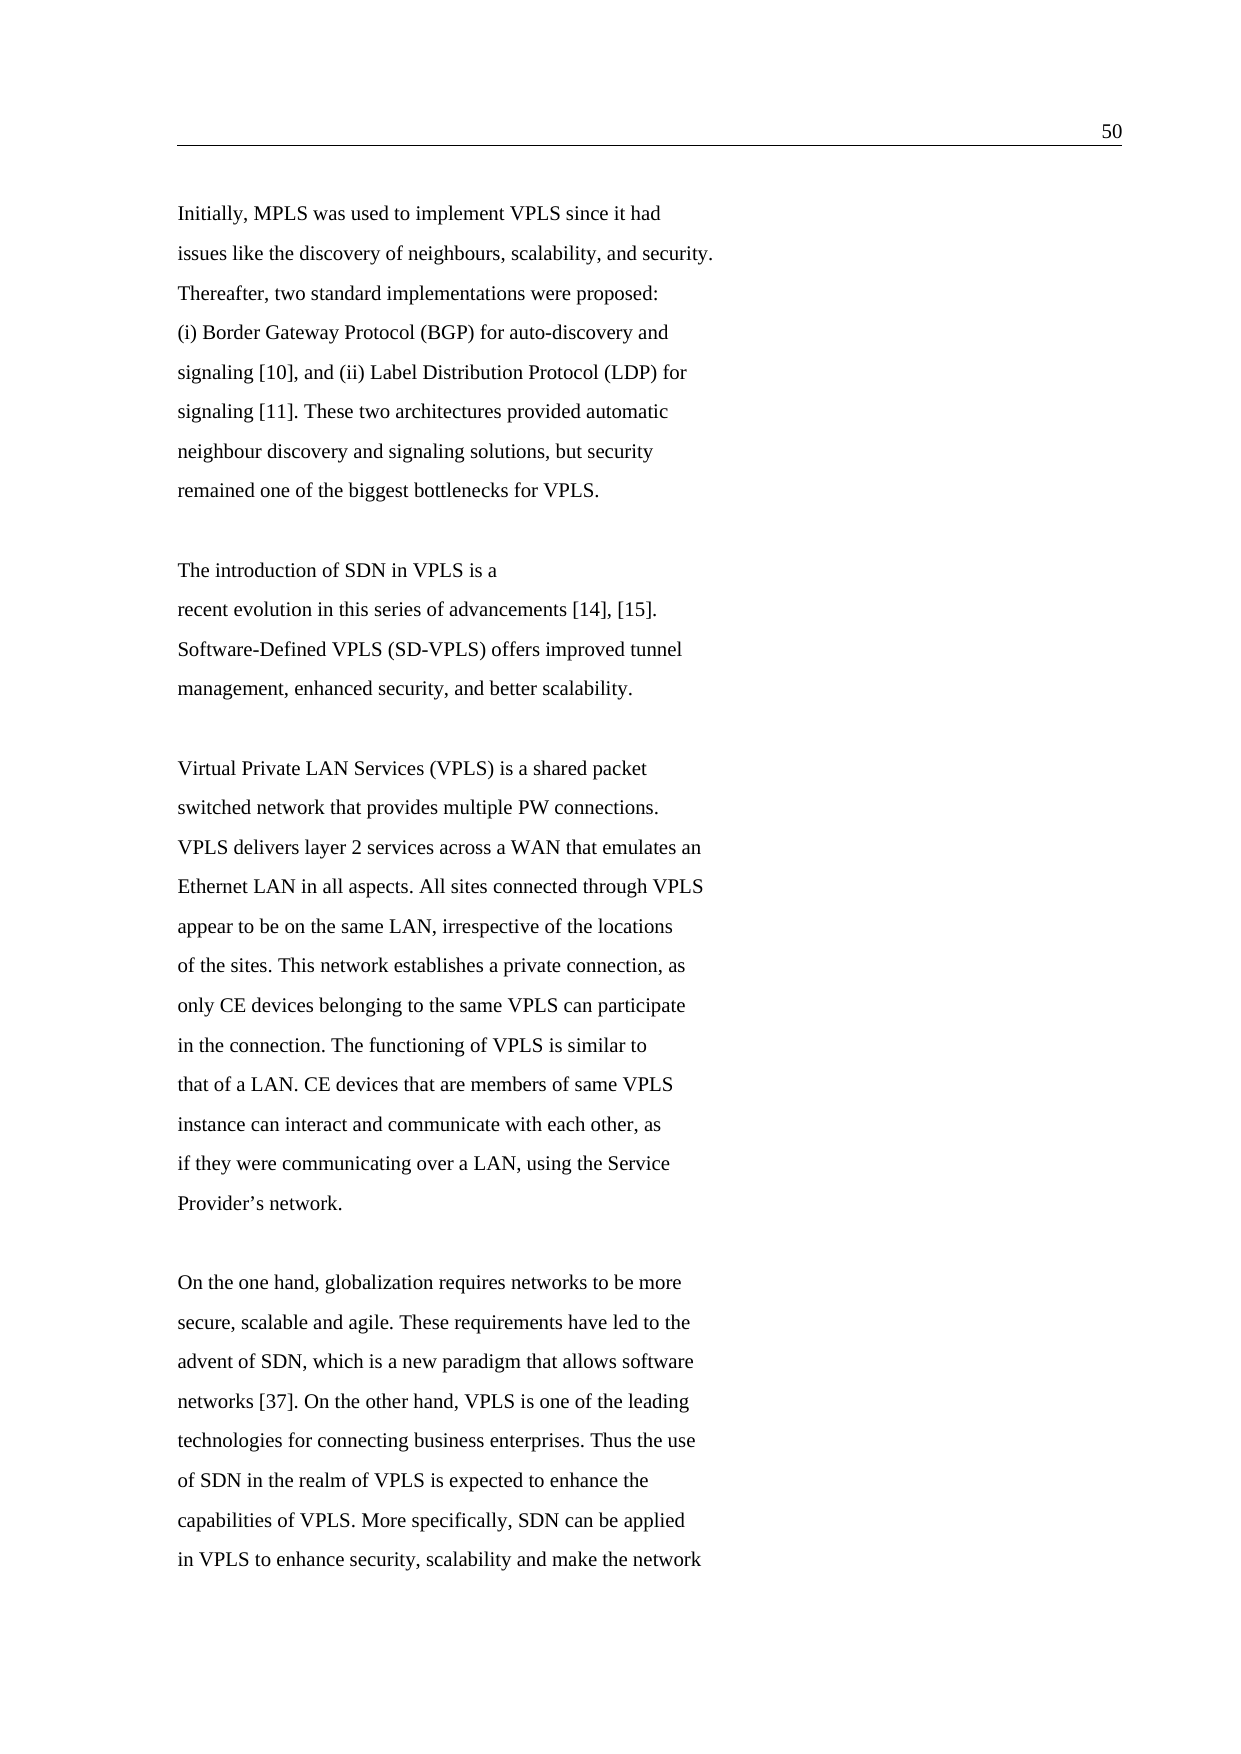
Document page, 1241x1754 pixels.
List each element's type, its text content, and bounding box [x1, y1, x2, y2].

text networks [37]. On the other hand, VPLS is one of the leading [177, 1388, 1122, 1413]
text neighbour discovery and signaling solutions, but security [177, 438, 1122, 463]
text advent of SDN, which is a new paradigm that allows software [177, 1348, 1122, 1373]
text that of a LAN. CE devices that are members of same VPLS [177, 1071, 1122, 1096]
text recent evolution in this series of advancements [14], [15]. [177, 596, 1122, 621]
text Provider’s network. [177, 1190, 1122, 1215]
text switched network that provides multiple PW connections. [177, 794, 1122, 819]
text remained one of the biggest bottlenecks for VPLS. [177, 477, 1122, 502]
text instance can interact and communicate with each other, as [177, 1111, 1122, 1136]
text of SDN in the realm of VPLS is expected to enhance the [177, 1467, 1122, 1492]
text Ethernet LAN in all aspects. All sites connected through VPLS [177, 873, 1122, 898]
text appear to be on the same LAN, irrespective of the locations [177, 913, 1122, 938]
text in the connection. The functioning of VPLS is similar to [177, 1032, 1122, 1057]
text in VPLS to enhance security, scalability and make the network [177, 1546, 1122, 1571]
text Thereafter, two standard implementations were proposed: [177, 279, 1122, 304]
text of the sites. This network establishes a private connection, as [177, 952, 1122, 977]
text signaling [10], and (ii) Label Distribution Protocol (LDP) for [177, 359, 1122, 384]
text (i) Border Gateway Protocol (BGP) for auto-discovery and [177, 319, 1122, 344]
text The introduction of SDN in VPLS is a [177, 557, 1122, 582]
text technologies for connecting business enterprises. Thus the use [177, 1427, 1122, 1452]
text issues like the discovery of neighbours, scalability, and security. [177, 240, 1122, 265]
text On the one hand, globalization requires networks to be more [177, 1269, 1122, 1294]
text signaling [11]. These two architectures provided automatic [177, 398, 1122, 423]
text Virtual Private LAN Services (VPLS) is a shared packet [177, 754, 1122, 779]
text Software-Defined VPLS (SD-VPLS) offers improved tunnel [177, 636, 1122, 661]
text capabilities of VPLS. More specifically, SDN can be applied [177, 1507, 1122, 1532]
text secure, scalable and agile. These requirements have led to the [177, 1309, 1122, 1334]
text only CE devices belonging to the same VPLS can participate [177, 992, 1122, 1017]
text Initially, MPLS was used to implement VPLS since it had [177, 200, 1122, 225]
text VPLS delivers layer 2 services across a WAN that emulates an [177, 834, 1122, 859]
text if they were communicating over a LAN, using the Service [177, 1150, 1122, 1175]
text management, enhanced security, and better scalability. [177, 675, 1122, 700]
